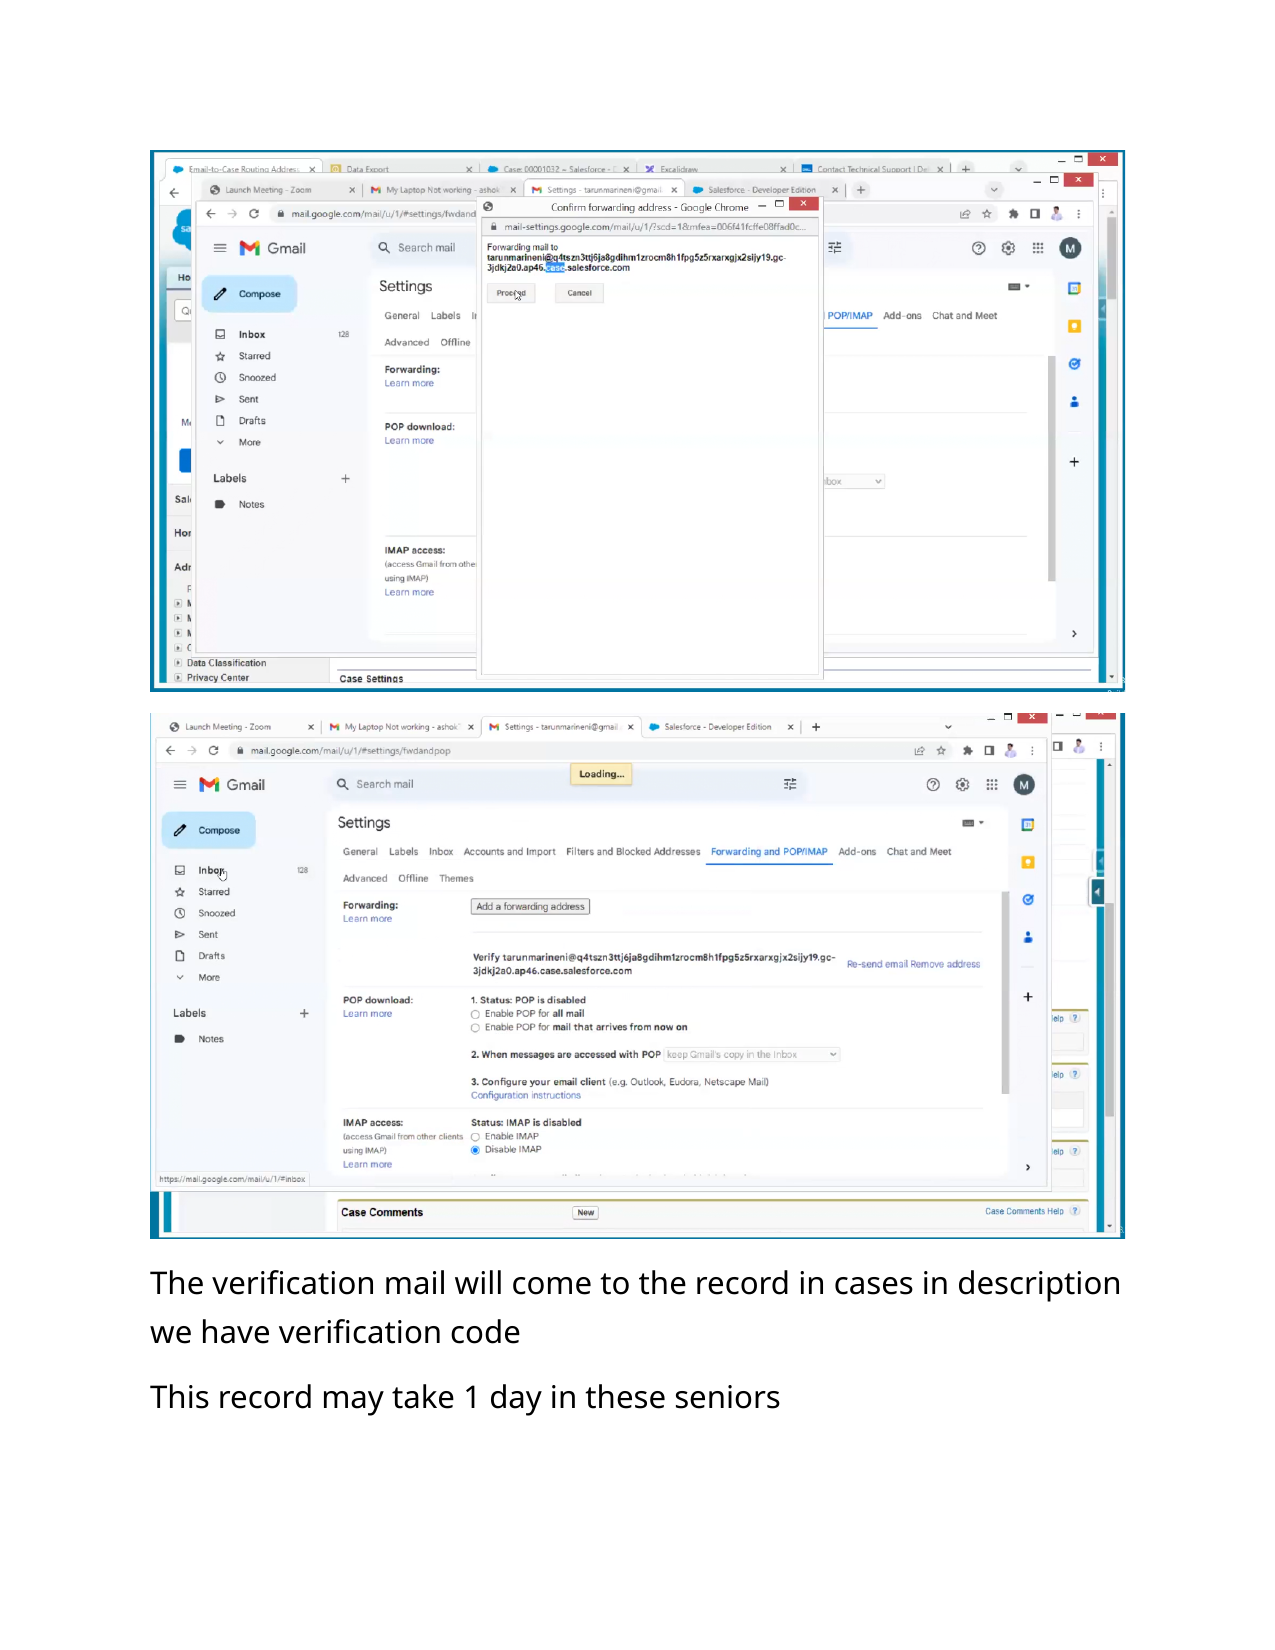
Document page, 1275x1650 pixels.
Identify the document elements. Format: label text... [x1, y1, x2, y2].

picture [150, 713, 1122, 1237]
picture [154, 153, 1125, 688]
text The verification mail will come to the record in cases in description we have verification code [150, 1261, 1125, 1352]
text This record may take 1 day in these seniors [150, 1375, 1125, 1418]
